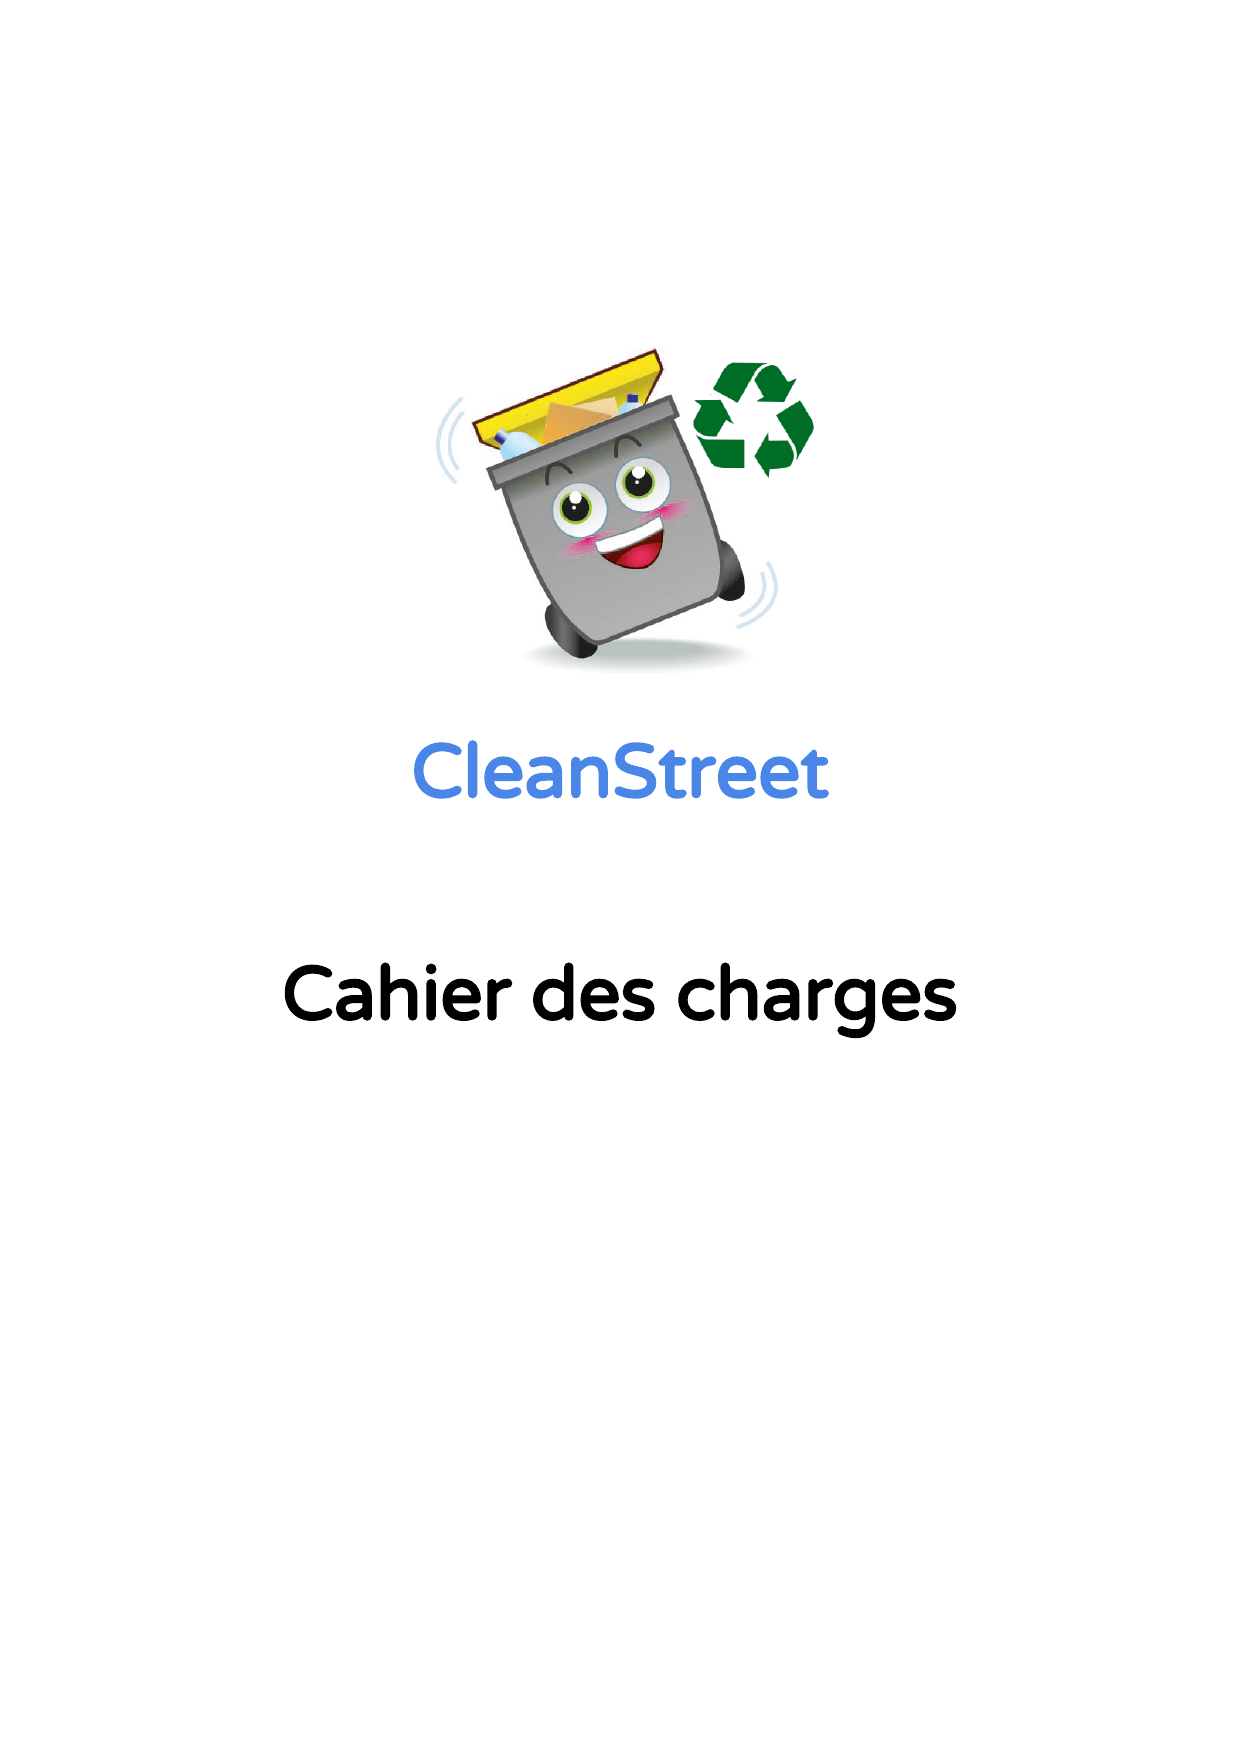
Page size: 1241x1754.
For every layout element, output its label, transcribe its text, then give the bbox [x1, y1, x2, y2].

text CleanStreet [150, 728, 1090, 818]
picture [414, 348, 826, 724]
text Cahier des charges [150, 950, 1090, 1040]
